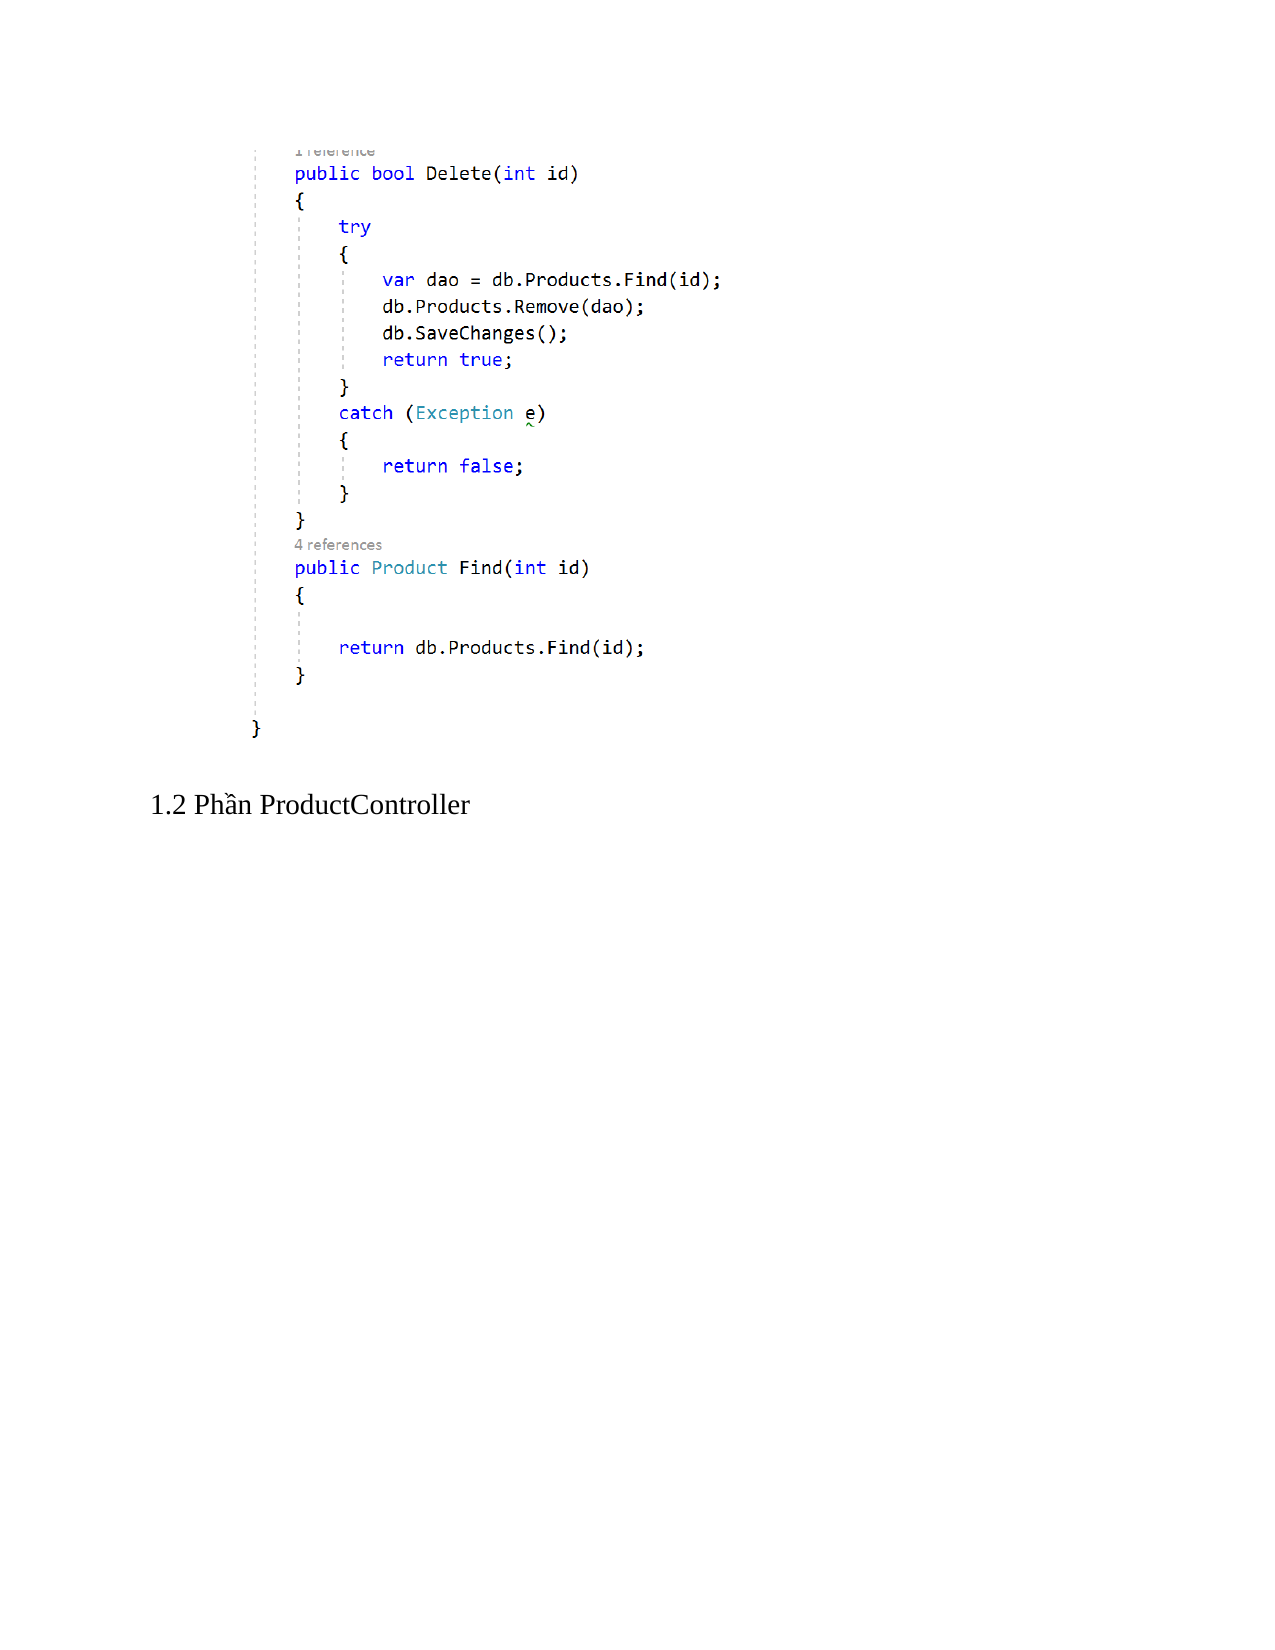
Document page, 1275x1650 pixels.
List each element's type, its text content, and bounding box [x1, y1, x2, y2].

text Phần ProductController [150, 787, 1125, 821]
picture [240, 150, 815, 775]
